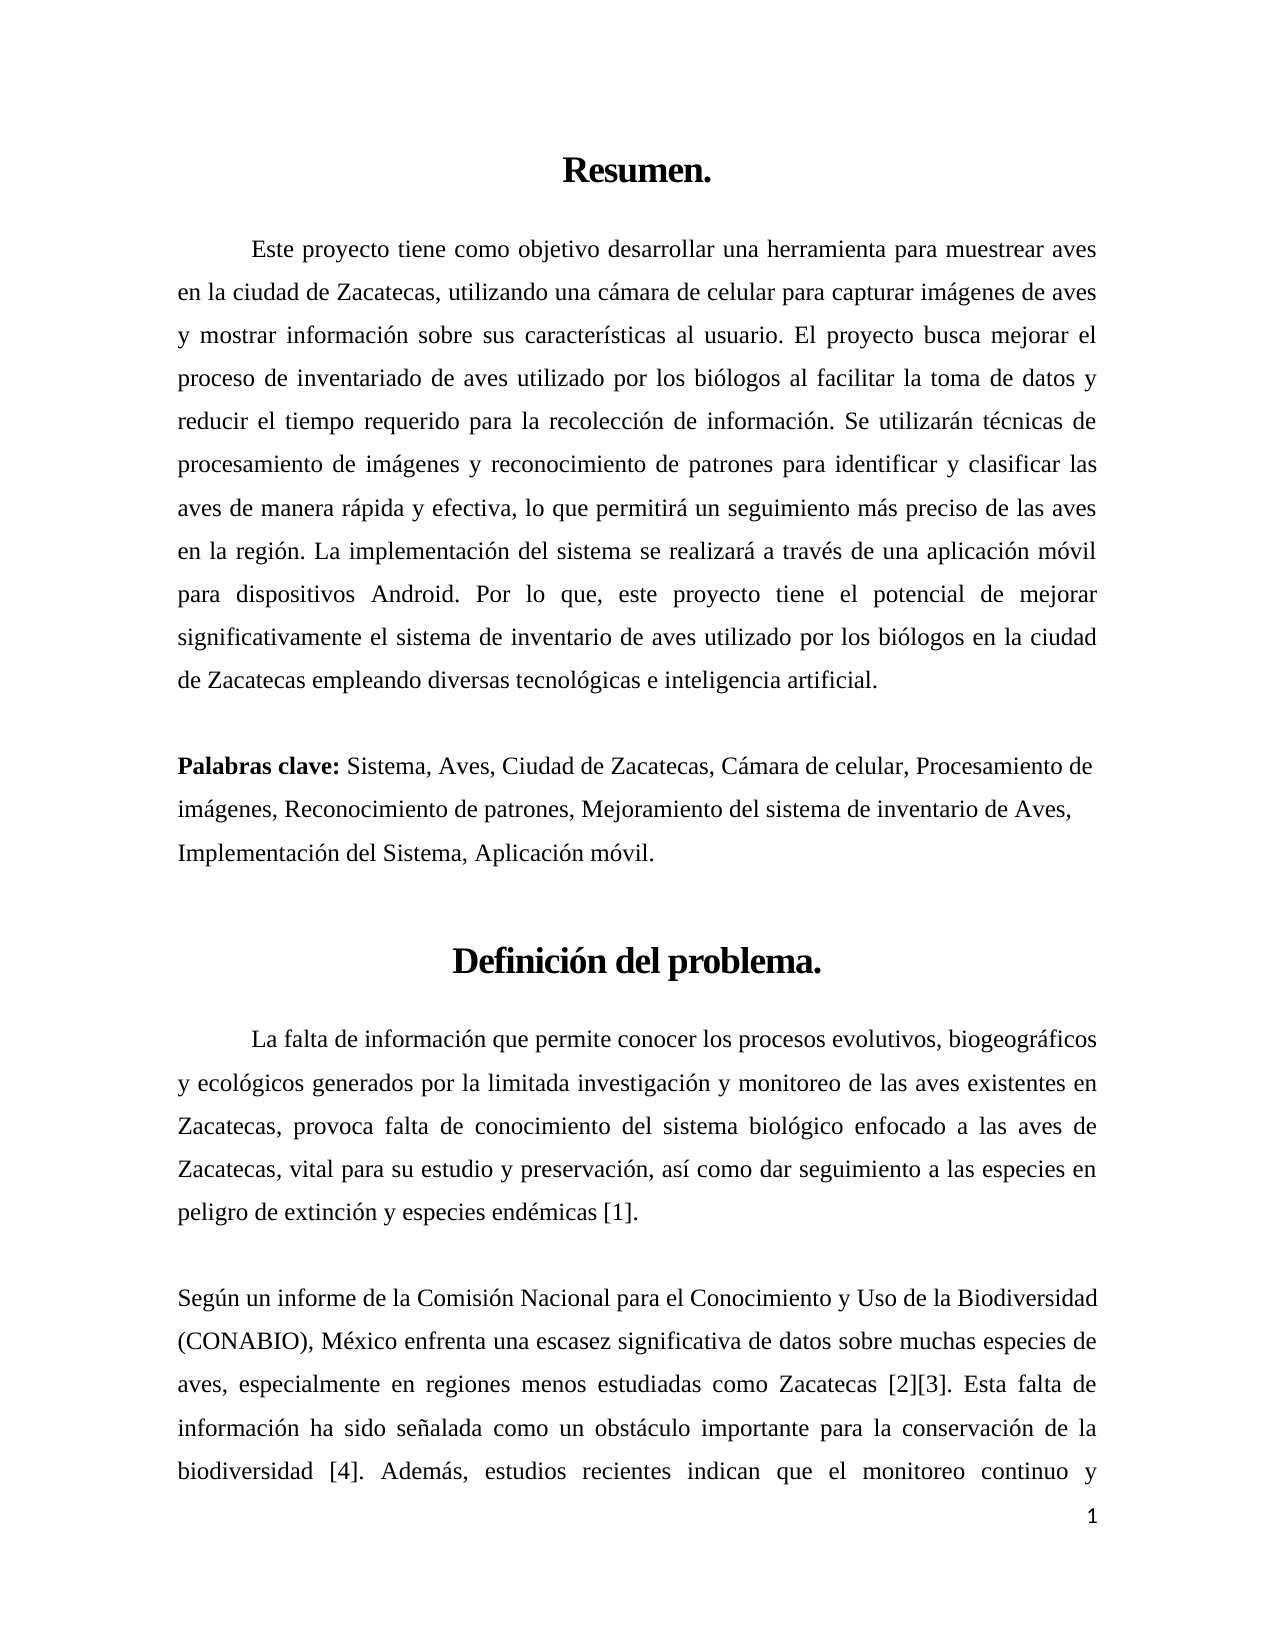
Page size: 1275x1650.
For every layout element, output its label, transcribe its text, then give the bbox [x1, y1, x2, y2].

title Resumen. [177, 148, 1098, 191]
text Este proyecto tiene como objetivo desarrollar una herramienta para muestrear aves en la ciudad de Zacatecas, utilizando una cámara de celular para capturar imágenes de aves y mostrar información sobre sus características al usuario. El proyecto busca mejorar el proceso de inventariado de aves utilizado por los biólogos al facilitar la toma de datos y reducir el tiempo requerido para la recolección de información. Se utilizarán técnicas de procesamiento de imágenes y reconocimiento de patrones para identificar y clasificar las aves de manera rápida y efectiva, lo que permitirá un seguimiento más preciso de las aves en la región. La implementación del sistema se realizará a través de una aplicación móvil para dispositivos Android. Por lo que, este proyecto tiene el potencial de mejorar significativamente el sistema de inventario de aves utilizado por los biólogos en la ciudad de Zacatecas empleando diversas tecnológicas e inteligencia artificial. [177, 234, 1098, 694]
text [177, 1283, 1098, 1484]
text La falta de información que permite conocer los procesos evolutivos, biogeográficos y ecológicos generados por la limitada investigación y monitoreo de las aves existentes en Zacatecas, provoca falta de conocimiento del sistema biológico enfocado a las aves de Zacatecas, vital para su estudio y preservación, así como dar seguimiento a las especies en peligro de extinción y especies endémicas [1]. [177, 1024, 1098, 1226]
text Palabras clave: Sistema, Aves, Ciudad de Zacatecas, Cámara de celular, Procesamiento de [177, 751, 1098, 780]
text imágenes, Reconocimiento de patrones, Mejoramiento del sistema de inventario de Aves, [177, 794, 1098, 823]
title Definición del problema. [177, 938, 1098, 981]
text Implementación del Sistema, Aplicación móvil. [177, 838, 1098, 866]
